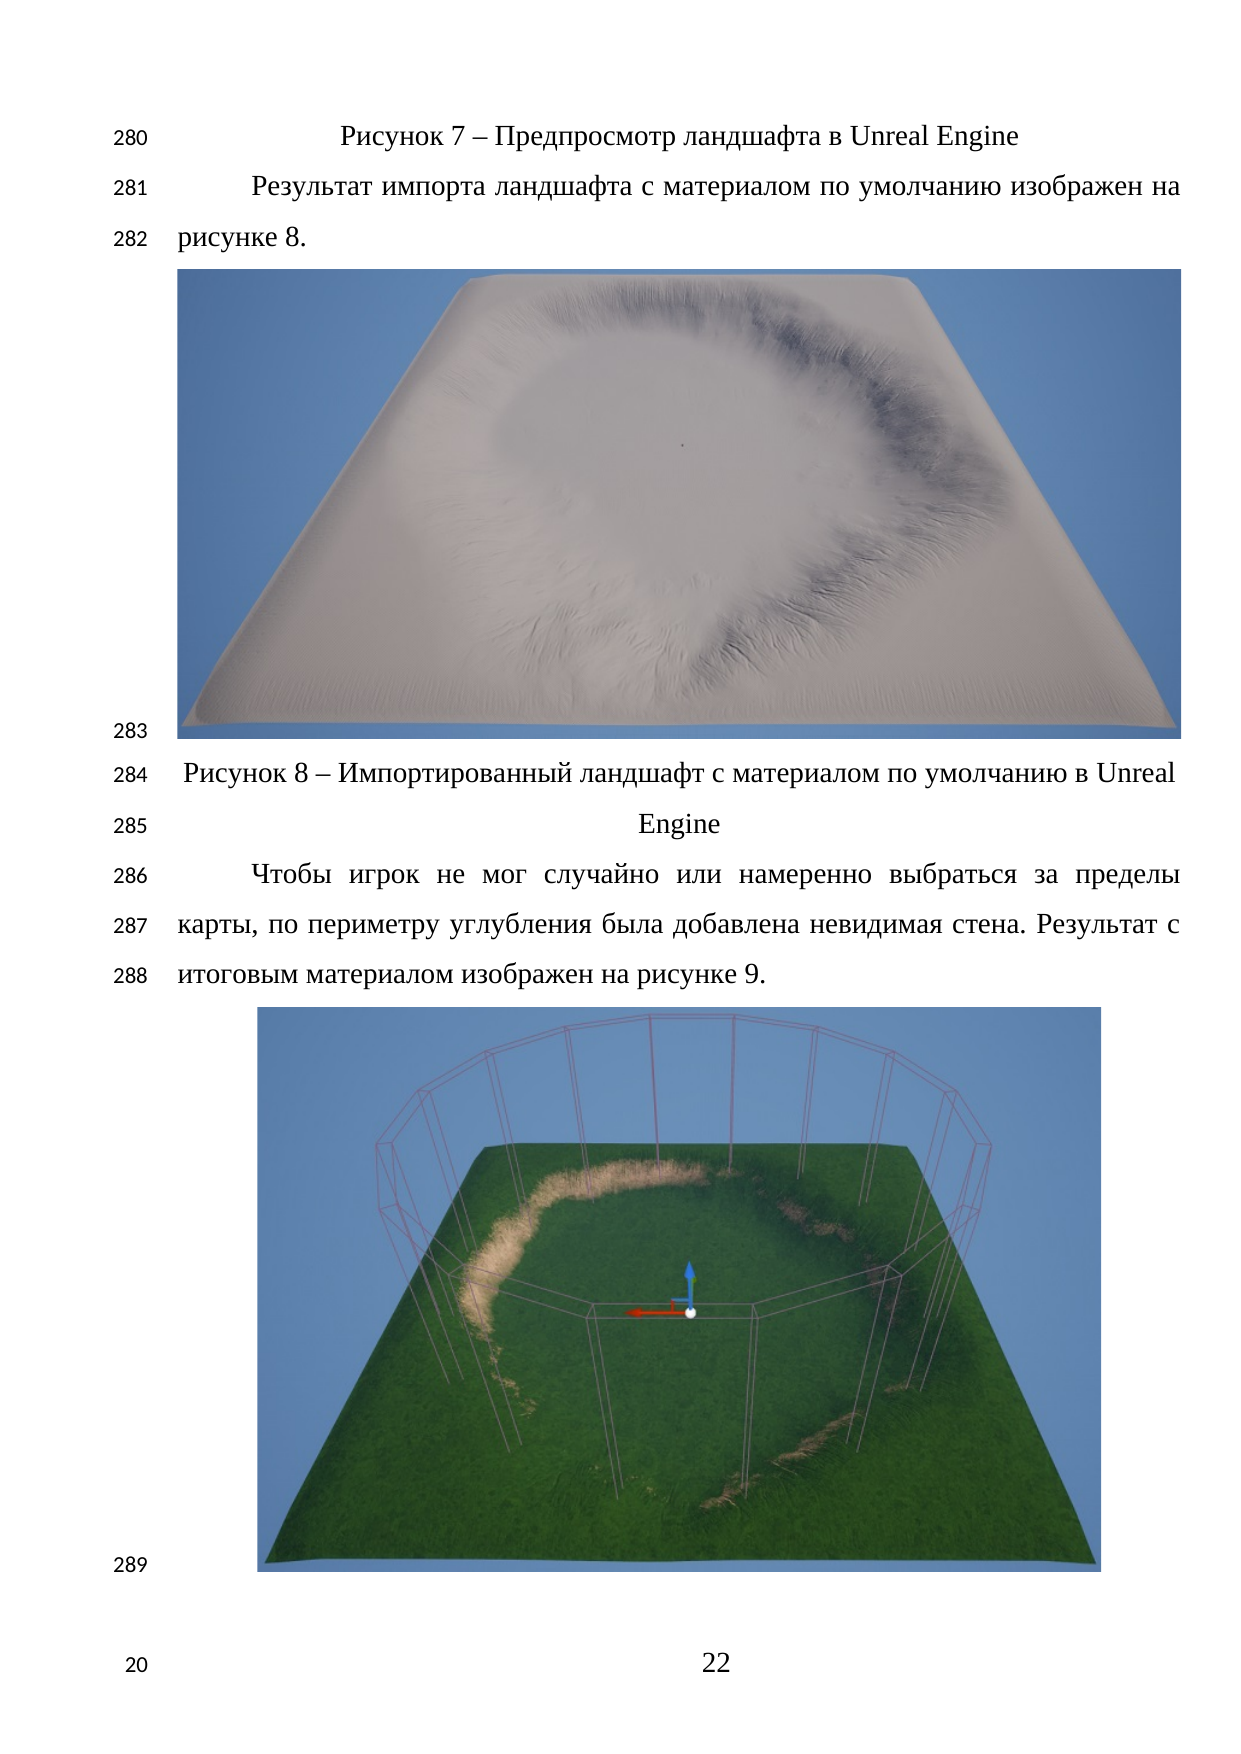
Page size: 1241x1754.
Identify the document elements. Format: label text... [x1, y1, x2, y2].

text Рисунок 7 – Предпросмотр ландшафта в Unreal Engine [177, 118, 1181, 152]
picture [177, 269, 1182, 739]
picture [257, 1007, 1102, 1572]
text Чтобы игрок не мог случайно или намеренно выбраться за пределы карты, по периметру углубления была добавлена невидимая стена. Результат с итоговым материалом изображен на рисунке 9. [177, 856, 1181, 990]
text Рисунок 8 – Импортированный ландшафт с материалом по умолчанию в Unreal Engine [177, 755, 1181, 839]
text Результат импорта ландшафта с материалом по умолчанию изображен на рисунке 8. [177, 168, 1181, 252]
